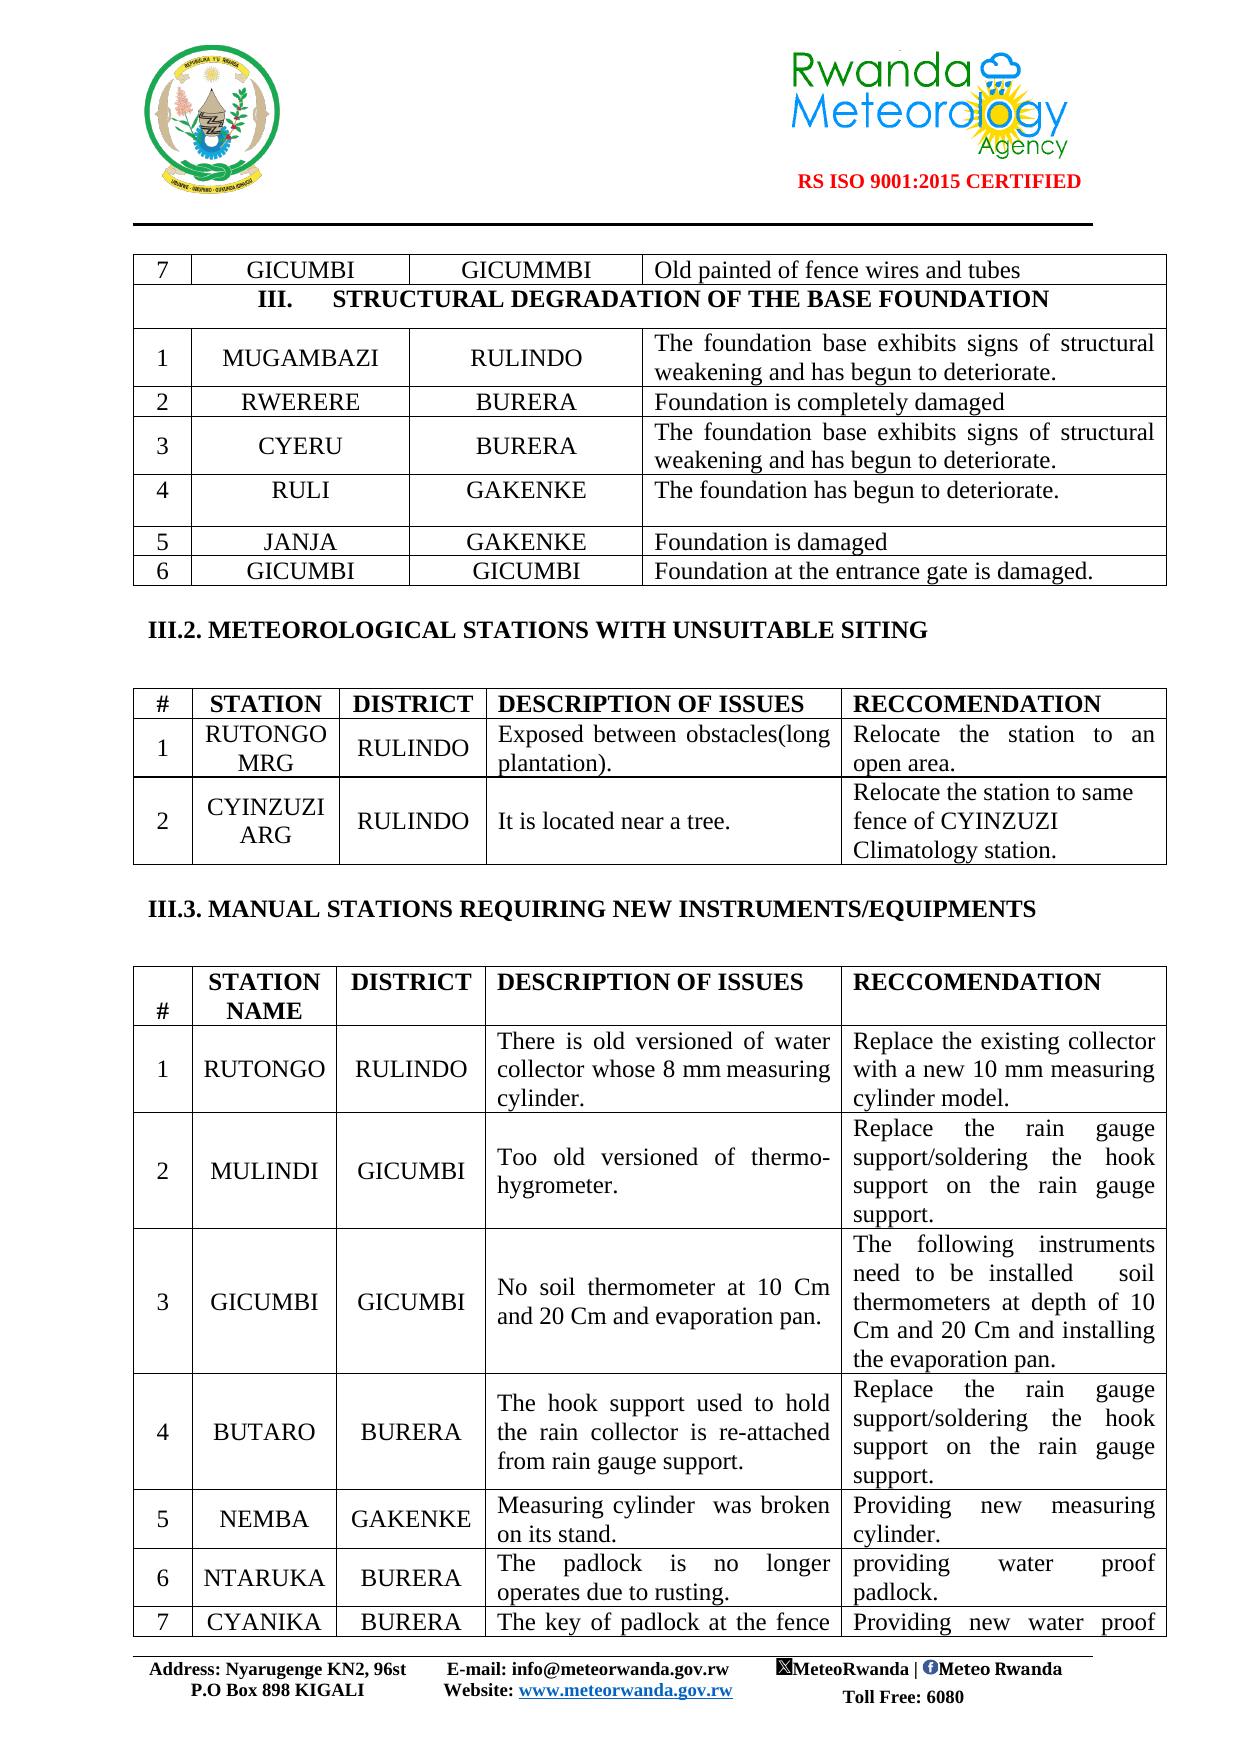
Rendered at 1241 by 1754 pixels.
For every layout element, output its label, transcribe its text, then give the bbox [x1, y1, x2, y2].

table_header DESCRIPTION OF ISSUES [487, 689, 841, 718]
table_cell NEMBA [193, 1490, 336, 1547]
table_cell GAKENKE [337, 1490, 485, 1547]
table_cell GAKENKE [410, 527, 642, 555]
table_cell RULINDO [340, 719, 486, 776]
table_cell Foundation at the entrance gate is damaged. [643, 556, 1166, 585]
table_cell The foundation base exhibits signs of structural weakening and has begun to deteriorate. [643, 329, 1166, 386]
table_cell 7 [134, 1607, 192, 1636]
picture [776, 1658, 793, 1675]
table_cell 2 [134, 778, 192, 864]
table_cell 6 [134, 556, 191, 585]
table_cell The key of padlock at the fence is not available. [486, 1607, 841, 1636]
table_cell GAKENKE [410, 475, 642, 526]
table_cell Foundation is damaged [643, 527, 1166, 555]
table_cell The hook support used to hold the rain collector is re-attached from rain gauge support. [486, 1374, 841, 1489]
table_cell GICUMBI [192, 556, 409, 585]
table_cell GICUMBI [337, 1113, 485, 1228]
table_header STATION NAME [193, 967, 336, 1025]
table_cell BURERA [337, 1549, 485, 1606]
table_cell 3 [134, 1229, 192, 1373]
table_cell providing water proof padlock. [842, 1549, 1166, 1606]
table_cell The following instruments need to be installed soil thermometers at depth of 10 Cm and 20 Cm and installing the evaporation pan. [842, 1229, 1166, 1373]
table_cell 5 [134, 1490, 192, 1547]
list METEOROLOGICAL STATIONS WITH UNSUITABLE SITING [148, 615, 1093, 644]
table_cell BURERA [410, 417, 642, 474]
table_cell It is located near a tree. [487, 778, 841, 864]
table_cell 1 [134, 329, 191, 386]
picture [922, 1659, 939, 1675]
table_cell Replace the existing collector with a new 10 mm measuring cylinder model. [842, 1026, 1166, 1112]
table_cell CYERU [192, 417, 409, 474]
table_cell Relocate the station to same fence of CYINZUZI Climatology station. [842, 778, 1166, 864]
table_cell GICUMMBI [410, 255, 642, 283]
table_cell RUTONGO MRG [193, 719, 339, 776]
table_cell 2 [134, 387, 191, 416]
table_cell Replace the rain gauge support/soldering the hook support on the rain gauge support. [842, 1374, 1166, 1489]
table_cell RUTONGO [193, 1026, 336, 1112]
table_cell RULINDO [337, 1026, 485, 1112]
table_cell 1 [134, 719, 192, 776]
table_cell Too old versioned of thermo-hygrometer. [486, 1113, 841, 1228]
table_cell Relocate the station to an open area. [842, 719, 1166, 776]
table_header STATION [193, 689, 339, 718]
table_cell RULI [192, 475, 409, 526]
table_cell BURERA [337, 1374, 485, 1489]
table_cell 6 [134, 1549, 192, 1606]
table_cell There is old versioned of water collector whose 8 mm measuring cylinder. [486, 1026, 841, 1112]
table_cell GICUMBI [193, 1229, 336, 1373]
table_cell BURERA [410, 387, 642, 416]
table_cell NTARUKA [193, 1549, 336, 1606]
picture [777, 45, 1082, 165]
list MANUAL STATIONS REQUIRING NEW INSTRUMENTS/EQUIPMENTS [148, 894, 1093, 923]
table_cell 2 [134, 1113, 192, 1228]
table_header # [134, 689, 192, 718]
table_cell GICUMBI [410, 556, 642, 585]
table_cell Measuring cylinder was broken on its stand. [486, 1490, 841, 1547]
table_cell BURERA [337, 1607, 485, 1636]
table_cell RWERERE [192, 387, 409, 416]
table_cell RULINDO [340, 778, 486, 864]
table_cell Providing new measuring cylinder. [842, 1490, 1166, 1547]
table_cell Foundation is completely damaged [643, 387, 1166, 416]
table_cell The padlock is no longer operates due to rusting. [486, 1549, 841, 1606]
table_header RECCOMENDATION [842, 689, 1166, 718]
table_cell CYANIKA [193, 1607, 336, 1636]
table_cell The foundation base exhibits signs of structural weakening and has begun to deteriorate. [643, 417, 1166, 474]
table_header DISTRICT [340, 689, 486, 718]
table_cell 7 [134, 255, 191, 283]
table_header DISTRICT [337, 967, 485, 1025]
table_cell Replace the rain gauge support/soldering the hook support on the rain gauge support. [842, 1113, 1166, 1228]
table_cell 5 [134, 527, 191, 555]
table_cell Old painted of fence wires and tubes [643, 255, 1166, 283]
table_cell CYINZUZI ARG [193, 778, 339, 864]
table_cell STRUCTURAL DEGRADATION OF THE BASE FOUNDATION [134, 285, 1166, 327]
table_cell 1 [134, 1026, 192, 1112]
table_cell 3 [134, 417, 191, 474]
table_cell RULINDO [410, 329, 642, 386]
table_cell The foundation has begun to deteriorate. [643, 475, 1166, 526]
table_cell 4 [134, 475, 191, 526]
table_header RECCOMENDATION [842, 967, 1166, 1025]
table_cell GICUMBI [192, 255, 409, 283]
table_cell No soil thermometer at 10 Cm and 20 Cm and evaporation pan. [486, 1229, 841, 1373]
table_cell JANJA [192, 527, 409, 555]
table_cell Providing new water proof padlock. [842, 1607, 1166, 1636]
table_cell GICUMBI [337, 1229, 485, 1373]
table_header # [134, 967, 192, 1025]
table_cell Exposed between obstacles(long plantation). [487, 719, 841, 776]
table_cell BUTARO [193, 1374, 336, 1489]
table_cell MULINDI [193, 1113, 336, 1228]
table_cell MUGAMBAZI [192, 329, 409, 386]
table_header DESCRIPTION OF ISSUES [486, 967, 841, 1025]
table_cell 4 [134, 1374, 192, 1489]
picture [144, 45, 280, 194]
